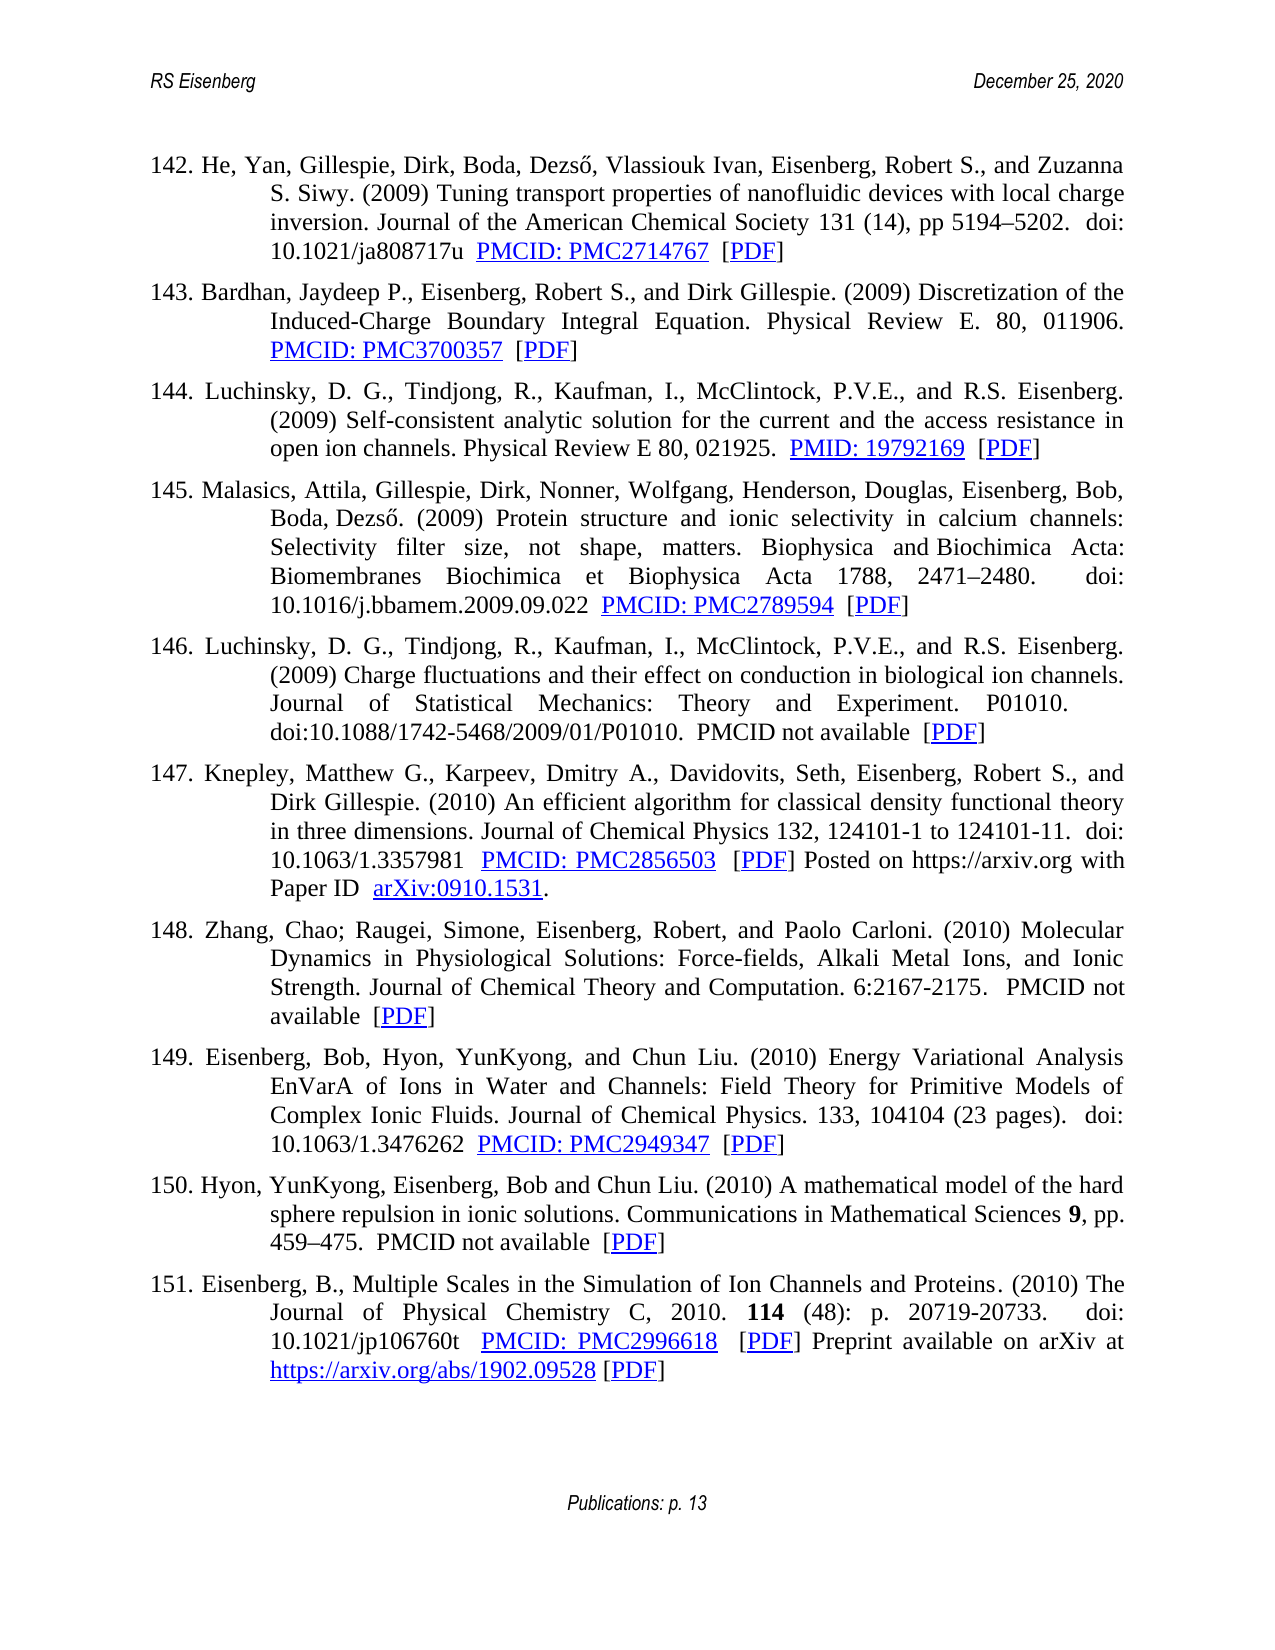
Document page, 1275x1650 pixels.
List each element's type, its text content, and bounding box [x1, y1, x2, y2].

text 151. Eisenberg, B., Multiple Scales in the Simulation of Ion Channels and Proteins. (2010) The Journal of Physical Chemistry C, 2010. 114 (48): p. 20719-20733. doi: 10.1021/jp106760t PMCID: PMC2996618 [PDF] Preprint available on arXiv at https://arxiv.org/abs/1902.09528 [PDF] [150, 1269, 1125, 1384]
text 142. He, Yan, Gillespie, Dirk, Boda, Dezső, Vlassiouk Ivan, Eisenberg, Robert S., and Zuzanna S. Siwy. (2009) Tuning transport properties of nanofluidic devices with local charge inversion. Journal of the American Chemical Society 131 (14), pp 5194–5202. doi: 10.1021/ja808717u PMCID: PMC2714767 [PDF] [150, 150, 1125, 265]
text 149. Eisenberg, Bob, Hyon, YunKyong, and Chun Liu. (2010) Energy Variational Analysis EnVarA of Ions in Water and Channels: Field Theory for Primitive Models of Complex Ionic Fluids. Journal of Chemical Physics. 133, 104104 (23 pages). doi: 10.1063/1.3476262 PMCID: PMC2949347 [PDF] [150, 1042, 1125, 1157]
text 148. Zhang, Chao; Raugei, Simone, Eisenberg, Robert, and Paolo Carloni. (2010) Molecular Dynamics in Physiological Solutions: Force-fields, Alkali Metal Ions, and Ionic Strength. Journal of Chemical Theory and Computation. 6:2167-2175. PMCID not available [PDF] [150, 915, 1125, 1030]
text 147. Knepley, Matthew G., Karpeev, Dmitry A., Davidovits, Seth, Eisenberg, Robert S., and Dirk Gillespie. (2010) An efficient algorithm for classical density functional theory in three dimensions. Journal of Chemical Physics 132, 124101-1 to 124101-11. doi: 10.1063/1.3357981 PMCID: PMC2856503 [PDF] Posted on https://arxiv.org with Paper ID arXiv:0910.1531. [150, 758, 1125, 902]
text 143. Bardhan, Jaydeep P., Eisenberg, Robert S., and Dirk Gillespie. (2009) Discretization of the Induced-Charge Boundary Integral Equation. Physical Review E. 80, 011906. PMCID: PMC3700357 [PDF] [150, 277, 1125, 363]
text 146. Luchinsky, D. G., Tindjong, R., Kaufman, I., McClintock, P.V.E., and R.S. Eisenberg. (2009) Charge fluctuations and their effect on conduction in biological ion channels. Journal of Statistical Mechanics: Theory and Experiment. P01010. doi:10.1088/1742-5468/2009/01/P01010. PMCID not available [PDF] [150, 631, 1125, 746]
text 144. Luchinsky, D. G., Tindjong, R., Kaufman, I., McClintock, P.V.E., and R.S. Eisenberg. (2009) Self-consistent analytic solution for the current and the access resistance in open ion channels. Physical Review E 80, 021925. PMID: 19792169 [PDF] [150, 376, 1125, 462]
text 145. Malasics, Attila, Gillespie, Dirk, Nonner, Wolfgang, Henderson, Douglas, Eisenberg, Bob, Boda, Dezső. (2009) Protein structure and ionic selectivity in calcium channels: Selectivity filter size, not shape, matters. Biophysica and Biochimica Acta: Biomembranes Biochimica et Biophysica Acta 1788, 2471–2480. doi: 10.1016/j.bbamem.2009.09.022 PMCID: PMC2789594 [PDF] [150, 475, 1125, 618]
text 150. Hyon, YunKyong, Eisenberg, Bob and Chun Liu. (2010) A mathematical model of the hard sphere repulsion in ionic solutions. Communications in Mathematical Sciences 9, pp. 459–475. PMCID not available [PDF] [150, 1170, 1125, 1256]
